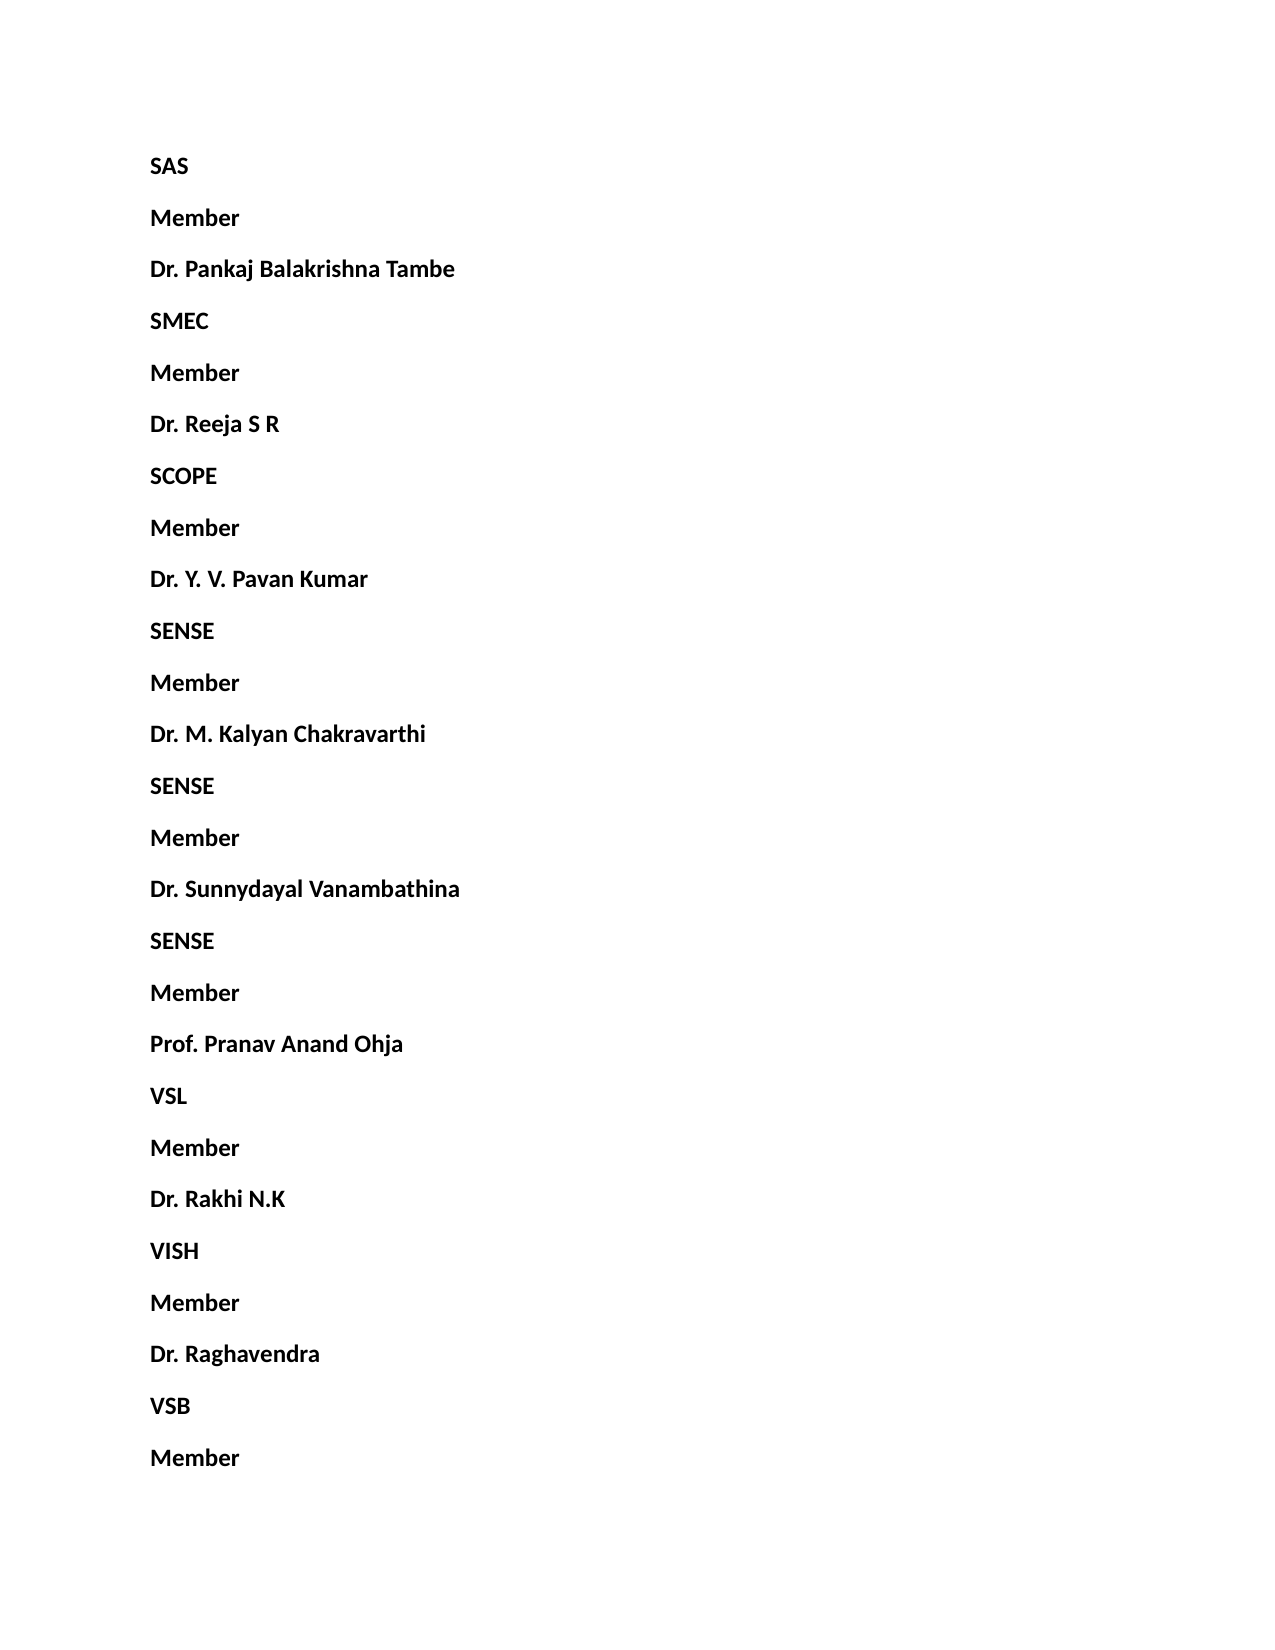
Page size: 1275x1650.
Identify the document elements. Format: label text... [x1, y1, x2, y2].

text VSB [150, 1390, 1125, 1421]
text SENSE [150, 925, 1125, 956]
text Dr. Rakhi N.K [150, 1183, 1125, 1214]
text Member [150, 667, 1125, 697]
text VISH [150, 1235, 1125, 1266]
text Prof. Pranav Anand Ohja [150, 1028, 1125, 1059]
text Member [150, 1132, 1125, 1162]
text Member [150, 822, 1125, 852]
text Member [150, 357, 1125, 387]
text Dr. Y. V. Pavan Kumar [150, 563, 1125, 594]
text Dr. Reeja S R [150, 408, 1125, 439]
text SENSE [150, 615, 1125, 646]
text SAS [150, 150, 1125, 181]
text SMEC [150, 305, 1125, 336]
text VSL [150, 1080, 1125, 1111]
text Member [150, 1442, 1125, 1472]
text Member [150, 1287, 1125, 1317]
text Member [150, 512, 1125, 542]
text Dr. Sunnydayal Vanambathina [150, 873, 1125, 904]
text SENSE [150, 770, 1125, 801]
text Member [150, 977, 1125, 1007]
text Dr. Pankaj Balakrishna Tambe [150, 253, 1125, 284]
text Dr. M. Kalyan Chakravarthi [150, 718, 1125, 749]
text SCOPE [150, 460, 1125, 491]
text Member [150, 202, 1125, 232]
text Dr. Raghavendra [150, 1338, 1125, 1369]
